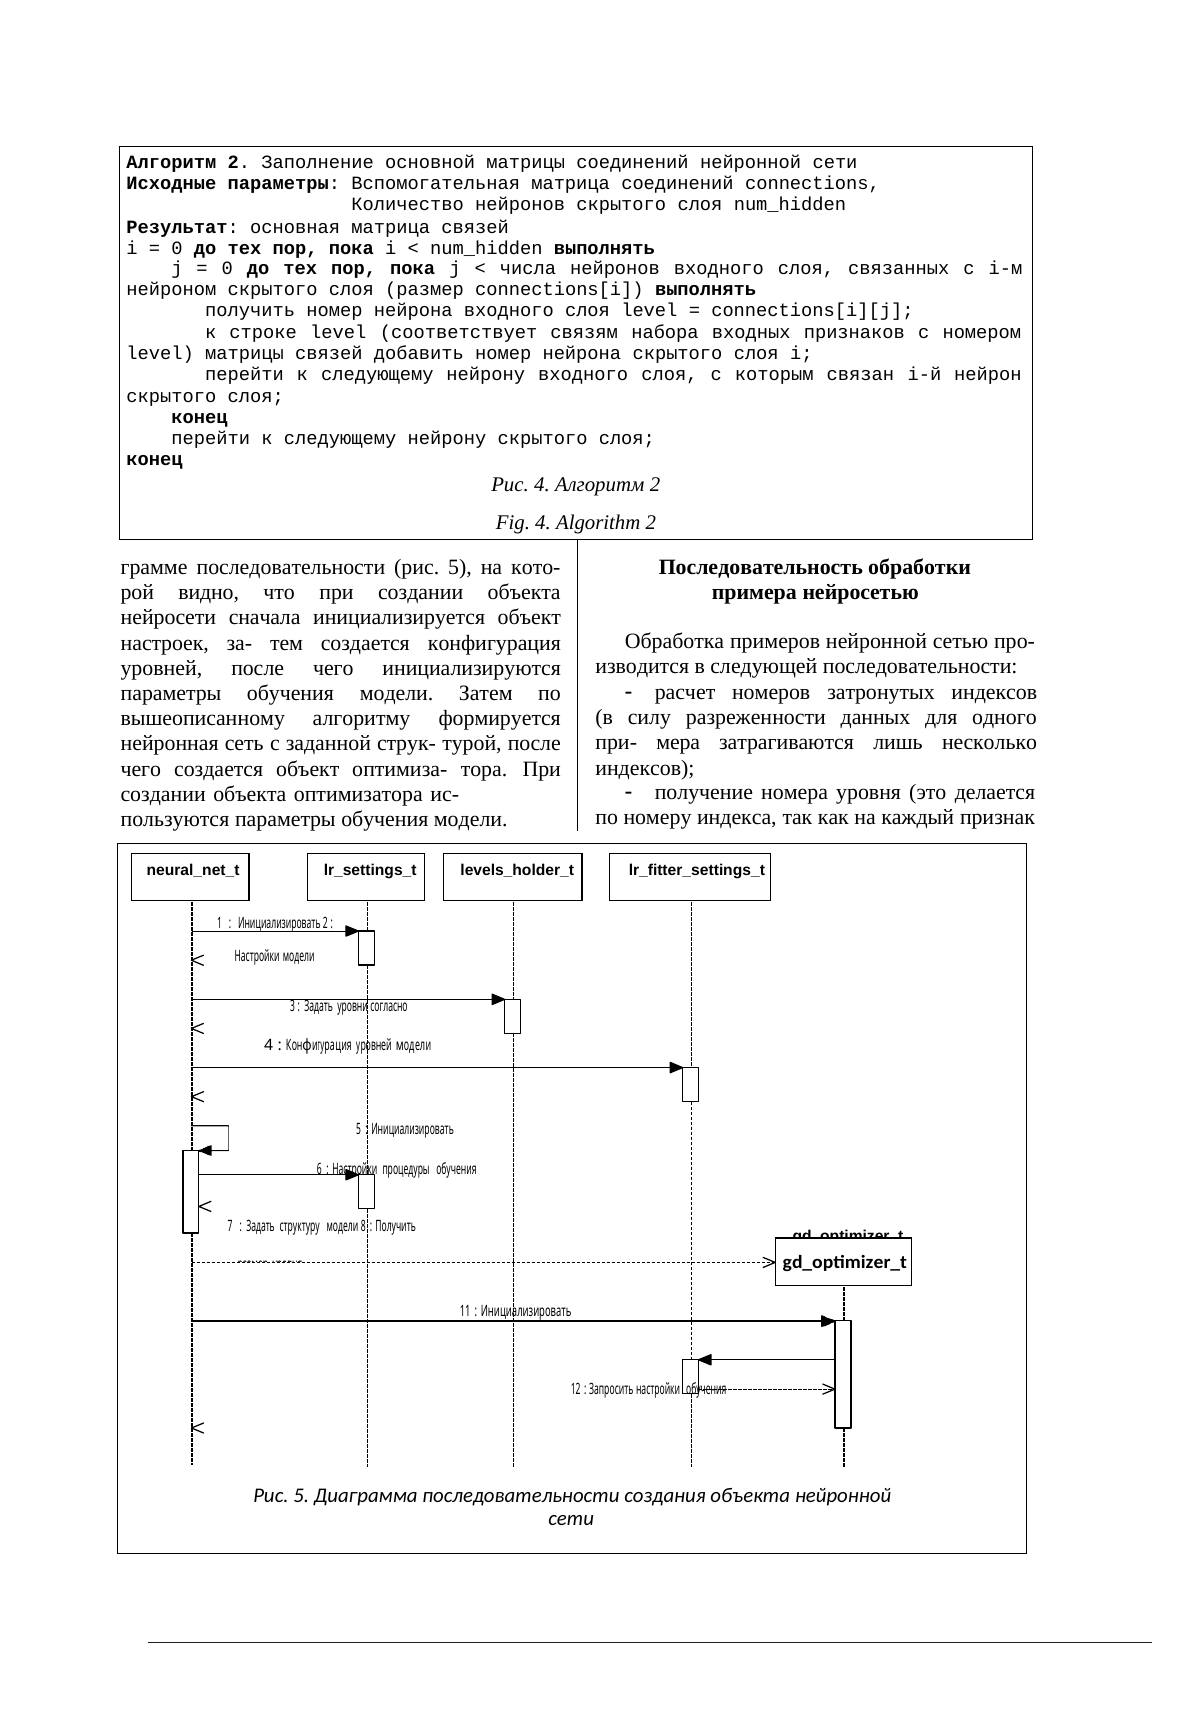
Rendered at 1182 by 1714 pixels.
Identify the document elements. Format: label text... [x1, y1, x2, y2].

picture [821, 1315, 836, 1327]
table_header Алгоритм 2. Заполнение основной матрицы соединений нейронной сети Исходные параметры: Вспомогательная матрица соединений connections, Количество нейронов скрытого слоя num_hidden Результат: основная матрица связей i = 0 до тех пор, пока i < num_hidden выполнять j = 0 до тех пор, пока j < числа нейронов входного слоя, связанных с i-м нейроном скрытого слоя (размер connections[i]) выполнять получить номер нейрона входного слоя level = connections[i][j]; к строке level (соответствует связям набора входных признаков с номером level) матрицы связей добавить номер нейрона скрытого слоя i; перейти к следующему нейрону входного слоя, с которым связан i-й нейрон скрытого слоя; конец перейти к следующему нейрону скрытого слоя; конец Рис. 4. Алгоритм 2 Fig. 4. Algorithm 2 [120, 147, 1032, 538]
picture [190, 1151, 198, 1156]
picture [190, 1125, 229, 1156]
table_cell грамме последовательности (рис. 5), на кото- рой видно, что при создании объекта нейросети сначала инициализируется объект настроек, за- тем создается конфигурация уровней, после чего инициализируются параметры обучения модели. Затем по вышеописанному алгоритму формируется нейронная сеть с заданной струк- турой, после чего создается объект оптимиза- тора. При создании объекта оптимизатора ис- пользуются параметры обучения модели. [119, 540, 577, 831]
table_cell Последовательность обработки примера нейросетью Обработка примеров нейронной сетью про- изводится в следующей последовательности: расчет номеров затронутых индексов (в силу разреженности данных для одного при- мера затрагиваются лишь несколько индексов); получение номера уровня (это делается по номеру индекса, так как на каждый признак [578, 540, 1033, 831]
